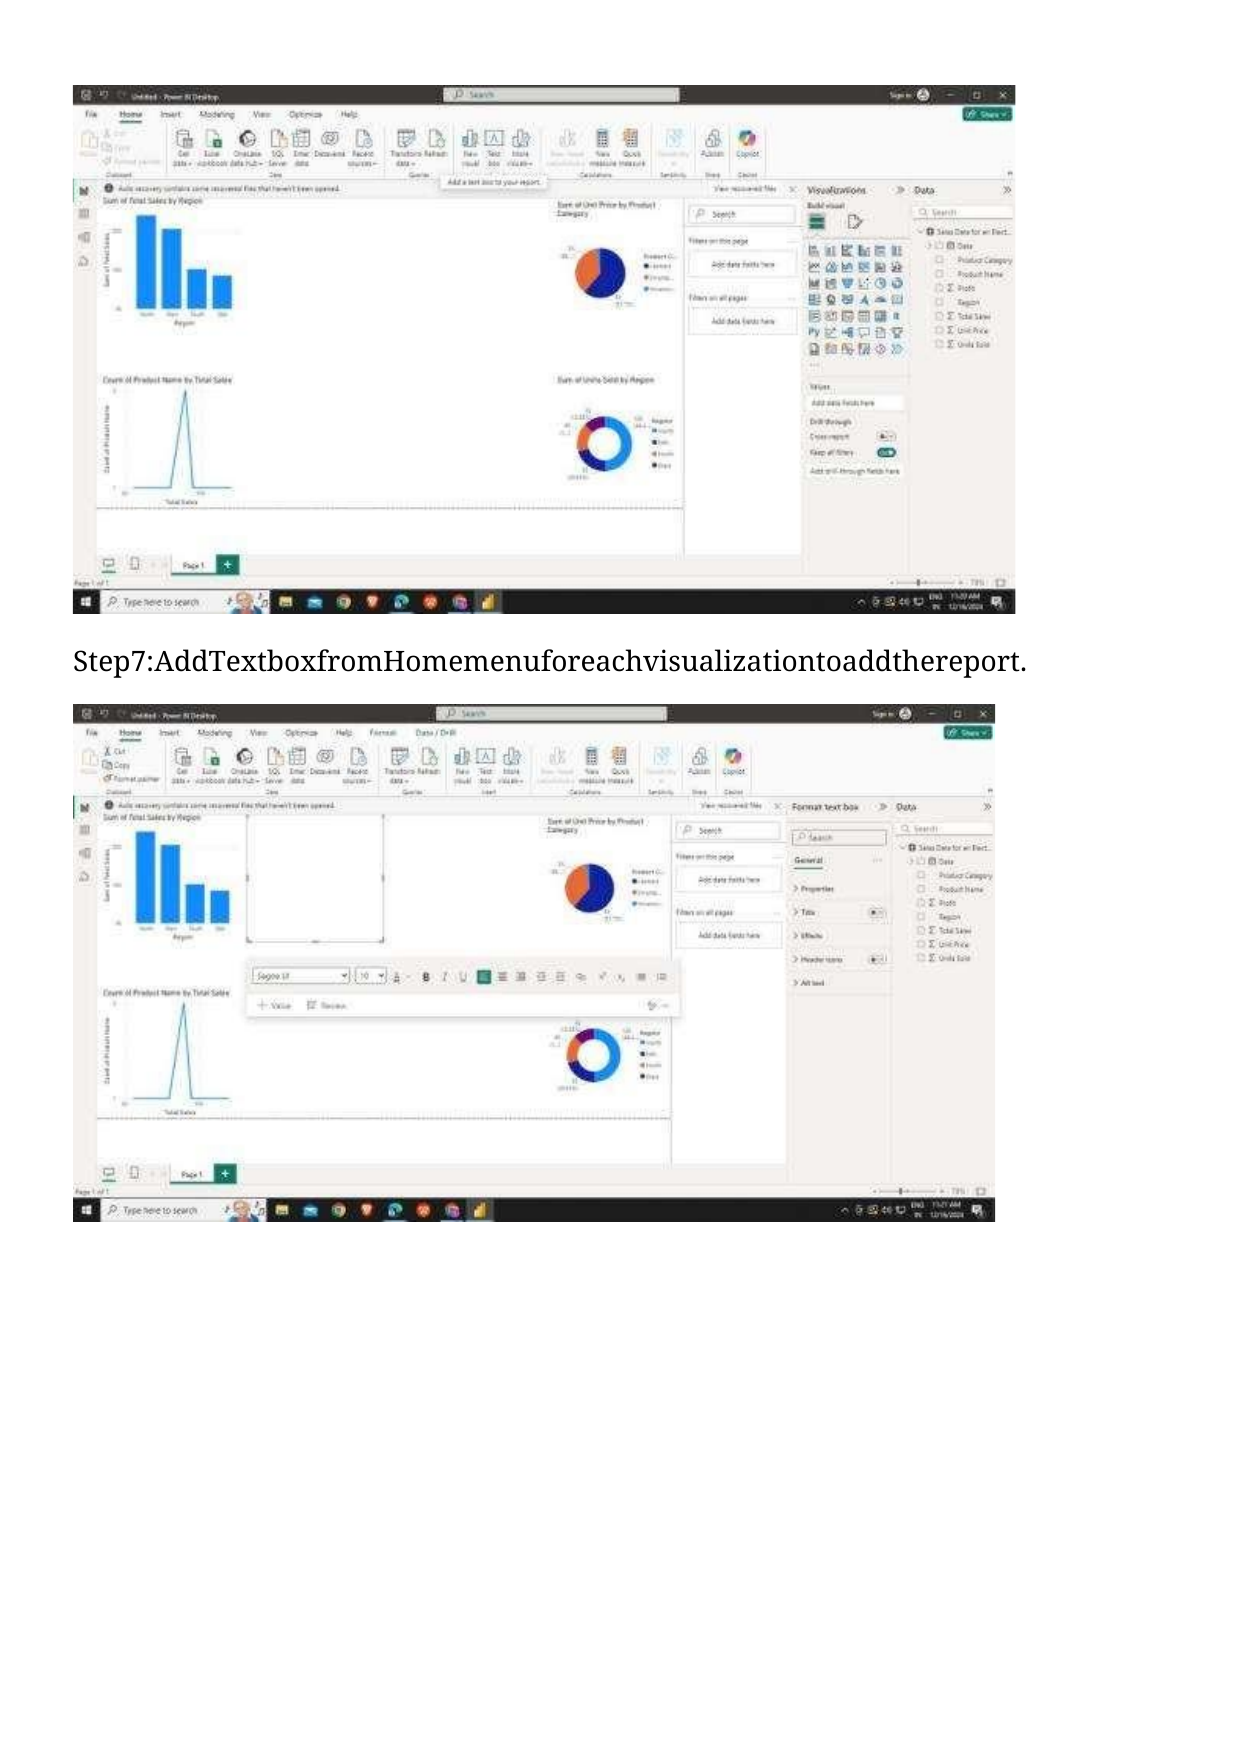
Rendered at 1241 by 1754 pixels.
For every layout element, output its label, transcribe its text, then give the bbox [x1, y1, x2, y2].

text Step7:AddTextboxfromHomemenuforeachvisualizationtoaddthereport. [73, 641, 1211, 679]
picture [72, 85, 1016, 614]
picture [73, 704, 996, 1222]
